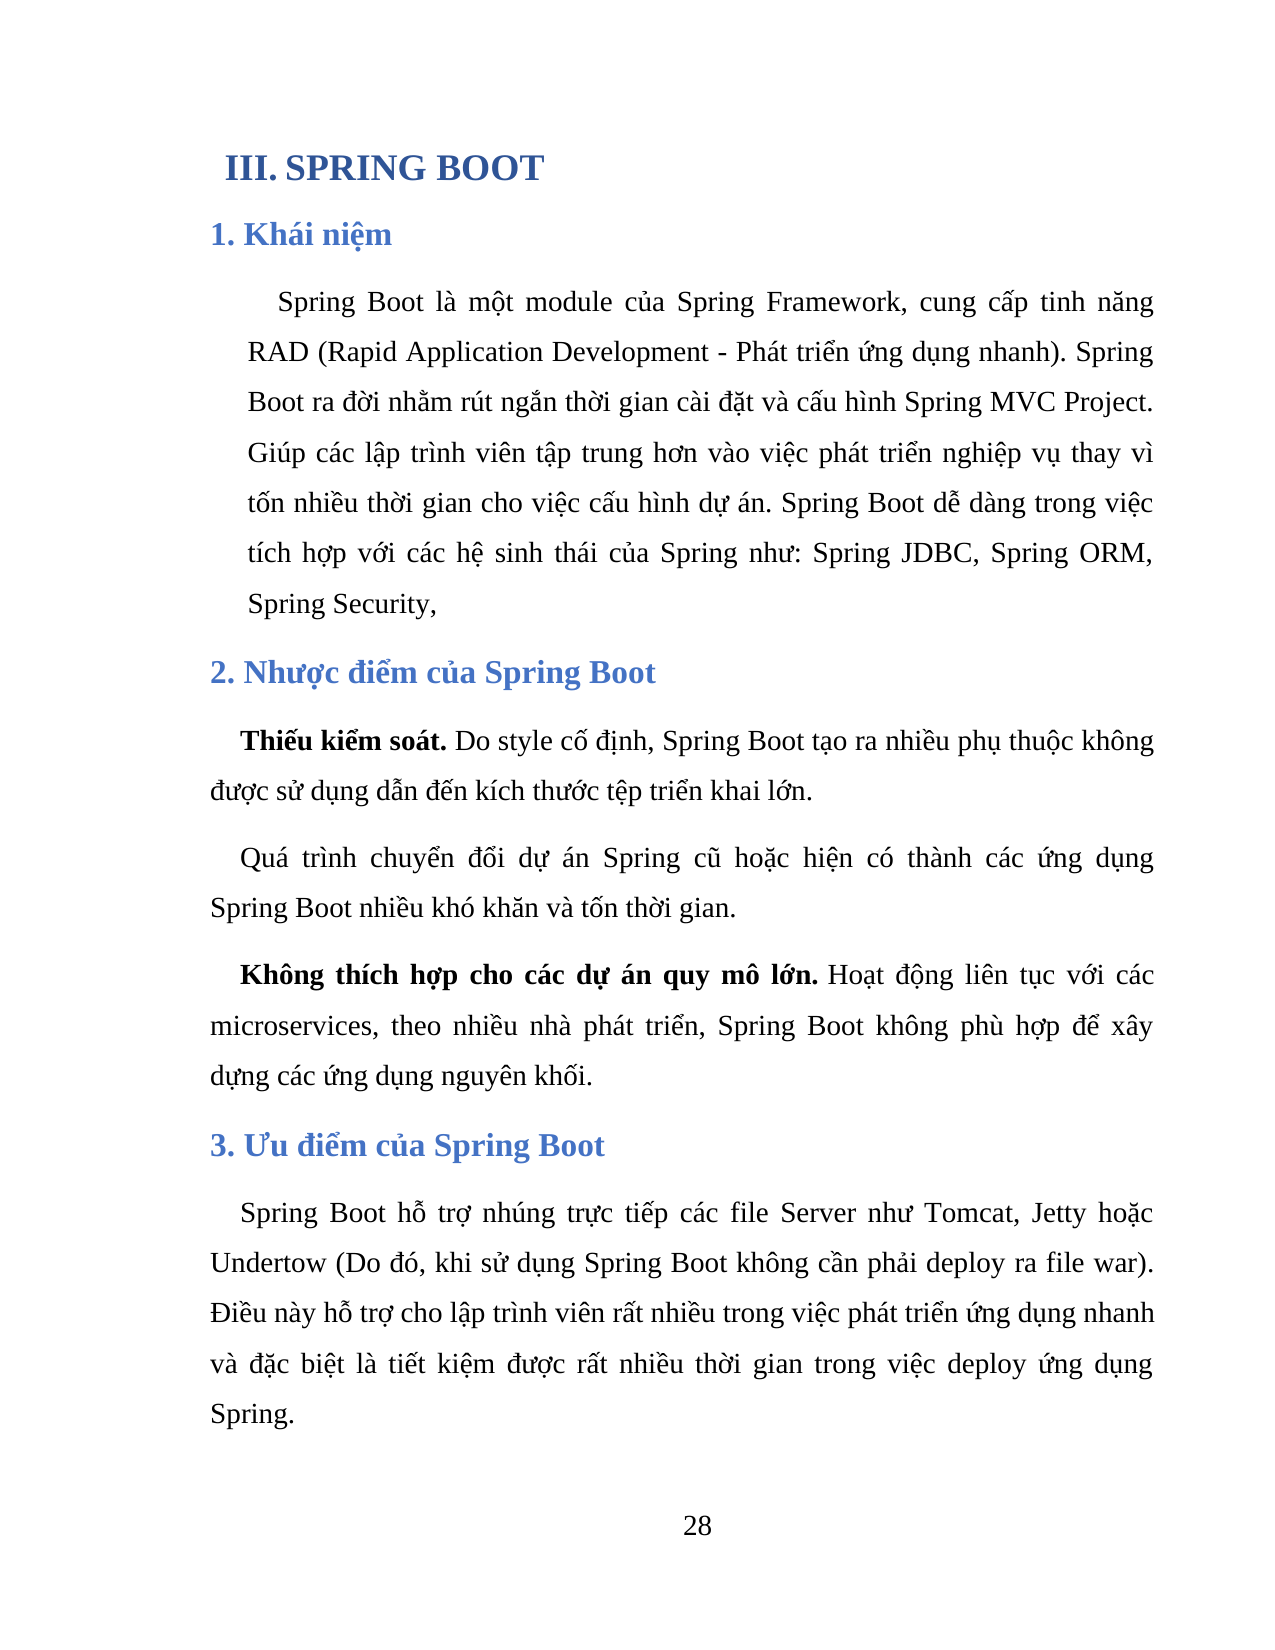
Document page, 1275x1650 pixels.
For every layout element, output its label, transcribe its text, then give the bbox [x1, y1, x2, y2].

text Quá trình chuyển đổi dự án Spring cũ hoặc hiện có thành các ứng dụng Spring Boot nhiều khó khăn và tốn thời gian. [210, 840, 1155, 924]
text Thiếu kiểm soát. Do style cố định, Spring Boot tạo ra nhiều phụ thuộc không được sử dụng dẫn đến kích thước tệp triển khai lớn. [210, 723, 1155, 807]
text Spring Boot hỗ trợ nhúng trực tiếp các file Server như Tomcat, Jetty hoặc Undertow (Do đó, khi sử dụng Spring Boot không cần phải deploy ra file war). Điều này hỗ trợ cho lập trình viên rất nhiều trong việc phát triển ứng dụng nhanh và đặc biệt là tiết kiệm được rất nhiều thời gian trong việc deploy ứng dụng Spring. [210, 1195, 1155, 1430]
subtitle Khái niệm [210, 214, 1155, 252]
subtitle Ưu điểm của Spring Boot [210, 1125, 1155, 1163]
subtitle Nhược điểm của Spring Boot [210, 653, 1155, 691]
subtitle SPRING BOOT [247, 145, 1155, 188]
text Không thích hợp cho các dự án quy mô lớn. Hoạt động liên tục với các microservices, theo nhiều nhà phát triển, Spring Boot không phù hợp để xây dựng các ứng dụng nguyên khối. [210, 957, 1155, 1091]
text Spring Boot là một module của Spring Framework, cung cấp tinh năng RAD (Rapid Application Development - Phát triển ứng dụng nhanh). Spring Boot ra đời nhằm rút ngắn thời gian cài đặt và cấu hình Spring MVC Project. Giúp các lập trình viên tập trung hơn vào việc phát triển nghiệp vụ thay vì tốn nhiều thời gian cho việc cấu hình dự án. Spring Boot dễ dàng trong việc tích hợp với các hệ sinh thái của Spring như: Spring JDBC, Spring ORM, Spring Security, [247, 284, 1155, 619]
